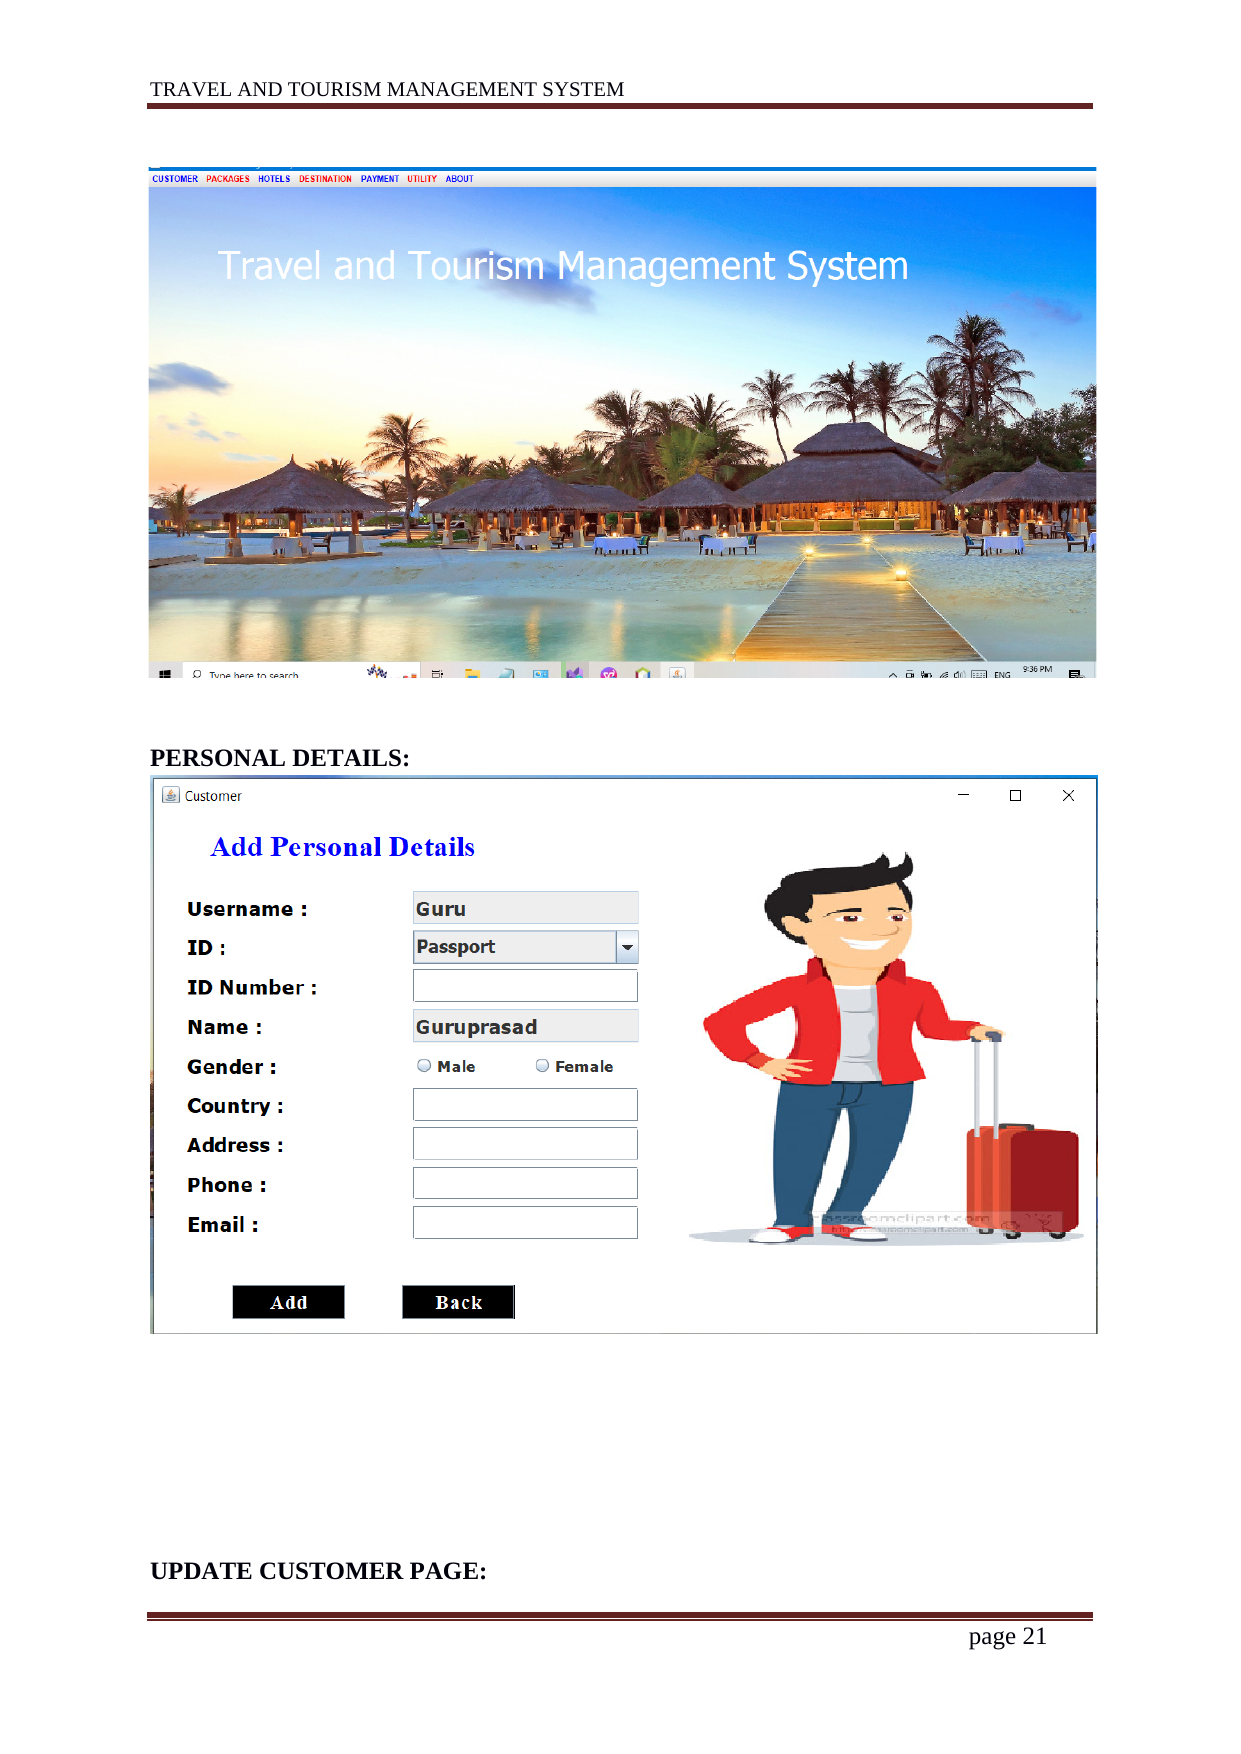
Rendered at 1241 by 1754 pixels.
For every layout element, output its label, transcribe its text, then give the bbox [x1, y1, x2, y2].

text UPDATE CUSTOMER PAGE: [150, 1556, 1098, 1585]
picture [148, 167, 1097, 678]
picture [150, 775, 1098, 1334]
text PERSONAL DETAILS: [150, 743, 1098, 772]
